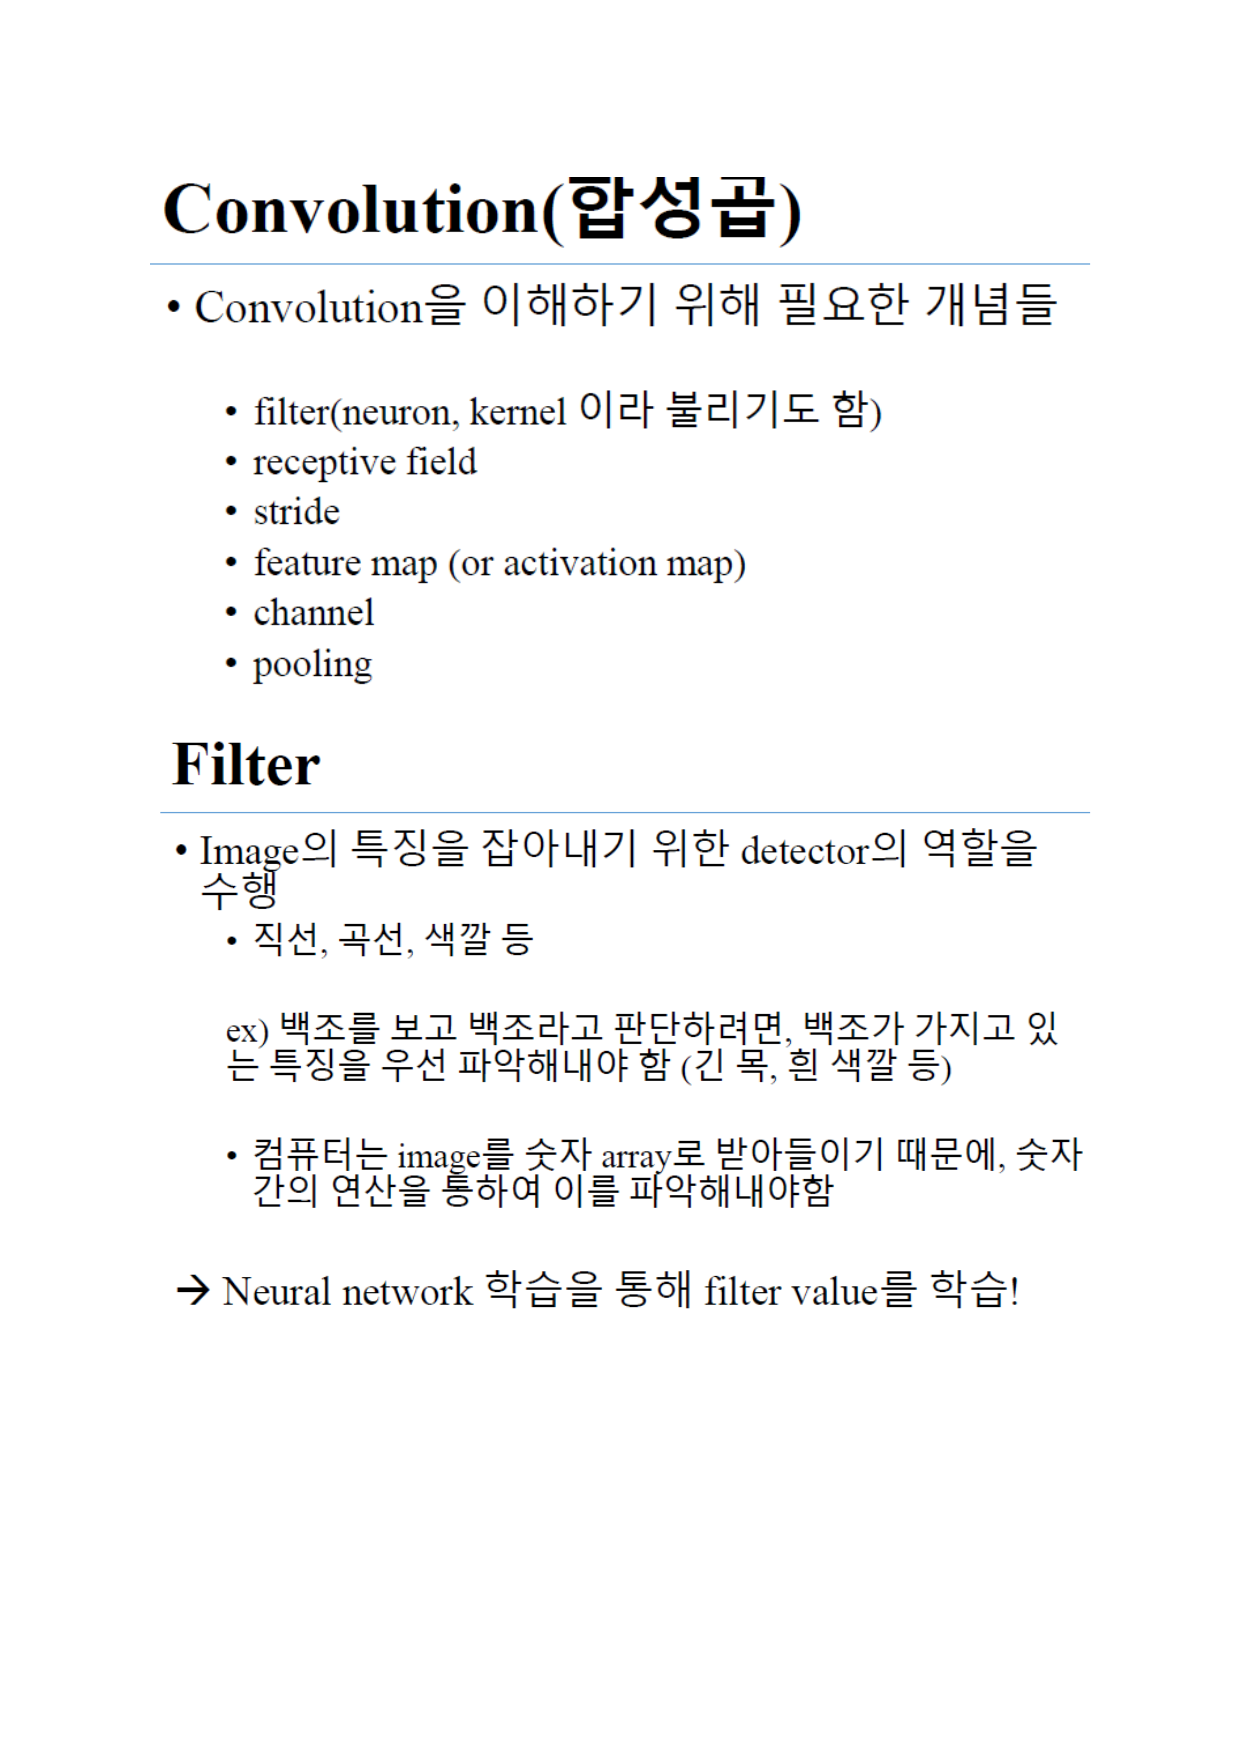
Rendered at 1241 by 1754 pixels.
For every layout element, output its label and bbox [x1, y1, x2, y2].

picture [150, 177, 1091, 1321]
